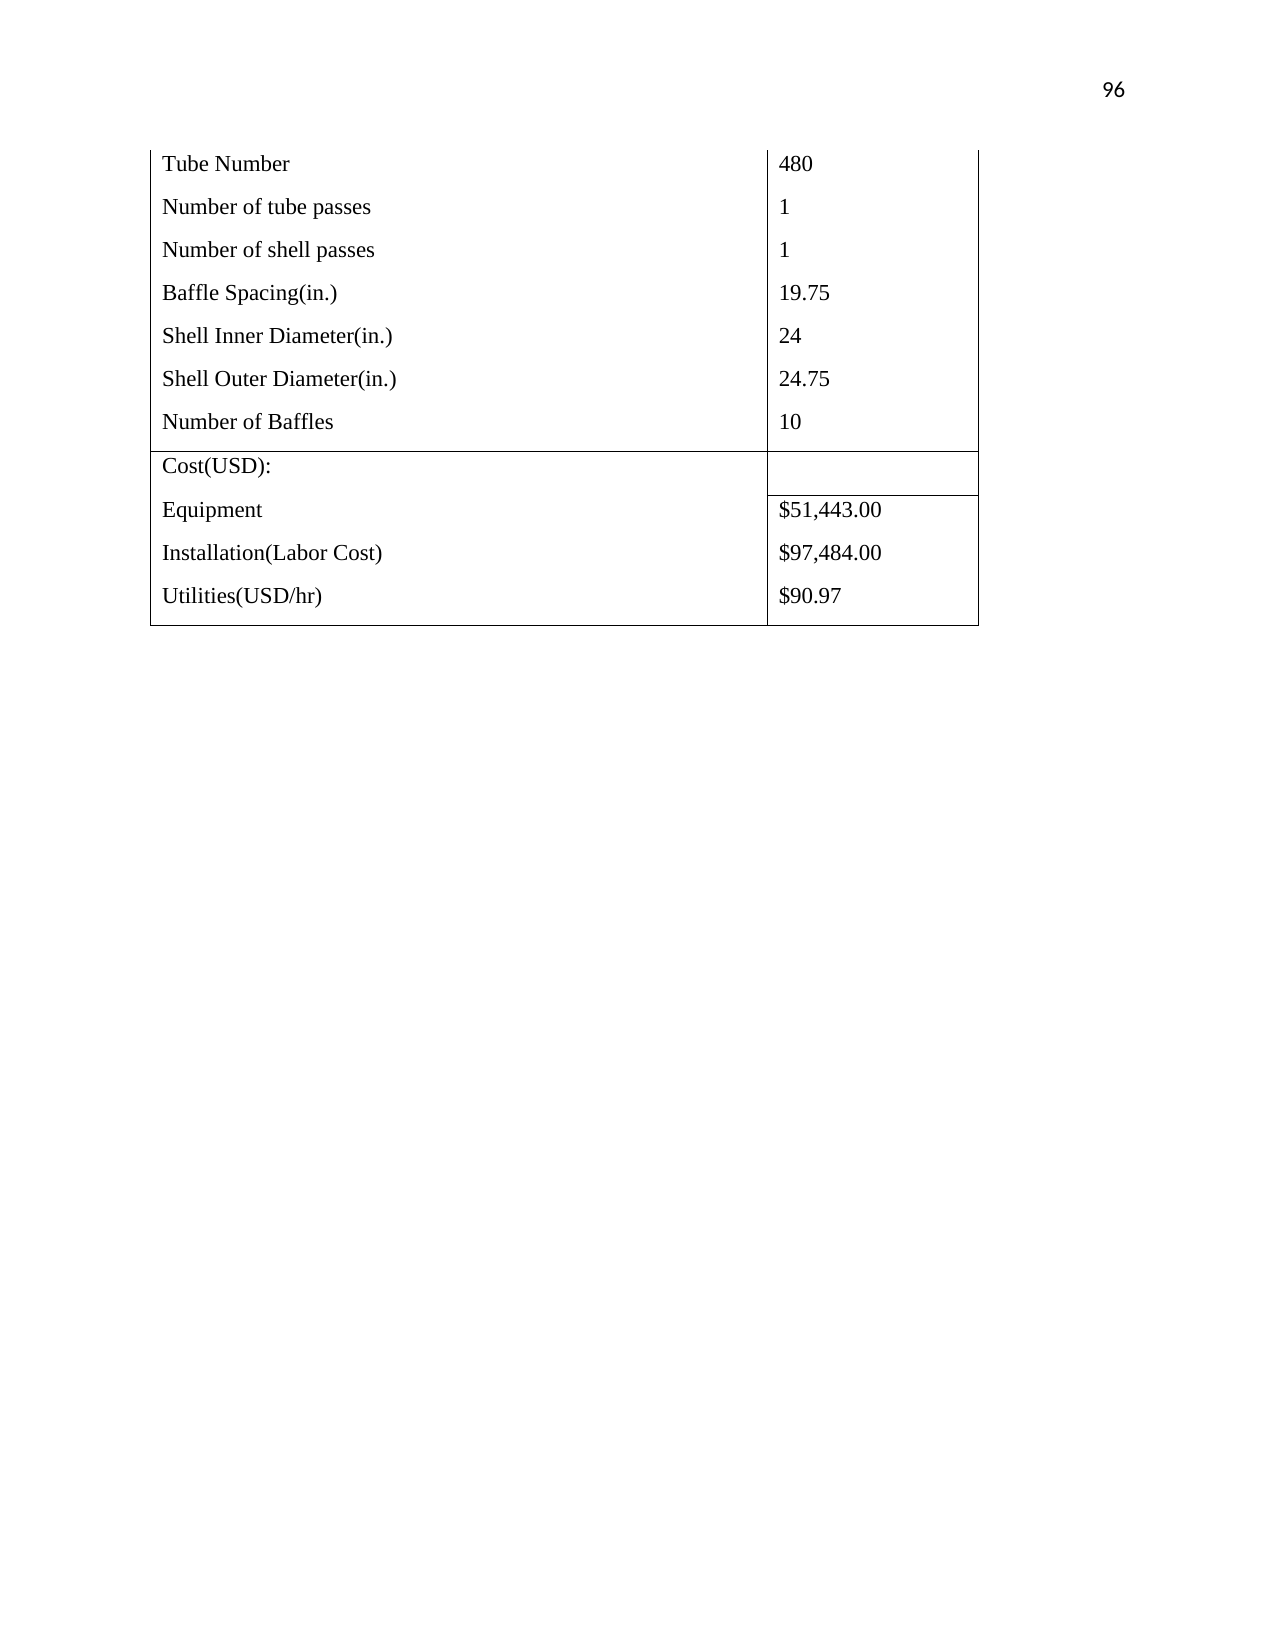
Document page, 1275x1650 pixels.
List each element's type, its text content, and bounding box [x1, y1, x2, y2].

table_cell Number of Baffles [151, 408, 767, 451]
table_cell 10 [768, 408, 978, 451]
table_cell Shell Outer Diameter(in.) [151, 365, 767, 408]
table_cell Installation(Labor Cost) [151, 539, 767, 582]
table_cell Cost(USD): [151, 452, 767, 495]
table_cell Tube Number [151, 150, 767, 193]
table_cell Utilities(USD/hr) [151, 582, 767, 625]
table_cell $97,484.00 [768, 539, 978, 582]
table_cell 24.75 [768, 365, 978, 408]
table_cell Number of shell passes [151, 236, 767, 279]
table_cell Shell Inner Diameter(in.) [151, 322, 767, 365]
table_cell $90.97 [768, 582, 978, 625]
table_cell 1 [768, 236, 978, 279]
table_cell $51,443.00 [768, 496, 978, 539]
table_cell 19.75 [768, 279, 978, 322]
table_cell [768, 452, 978, 495]
table_cell 24 [768, 322, 978, 365]
table_cell 1 [768, 193, 978, 236]
table_cell Number of tube passes [151, 193, 767, 236]
table_cell 480 [768, 150, 978, 193]
table_cell Equipment [151, 495, 767, 539]
table_cell Baffle Spacing(in.) [151, 279, 767, 322]
